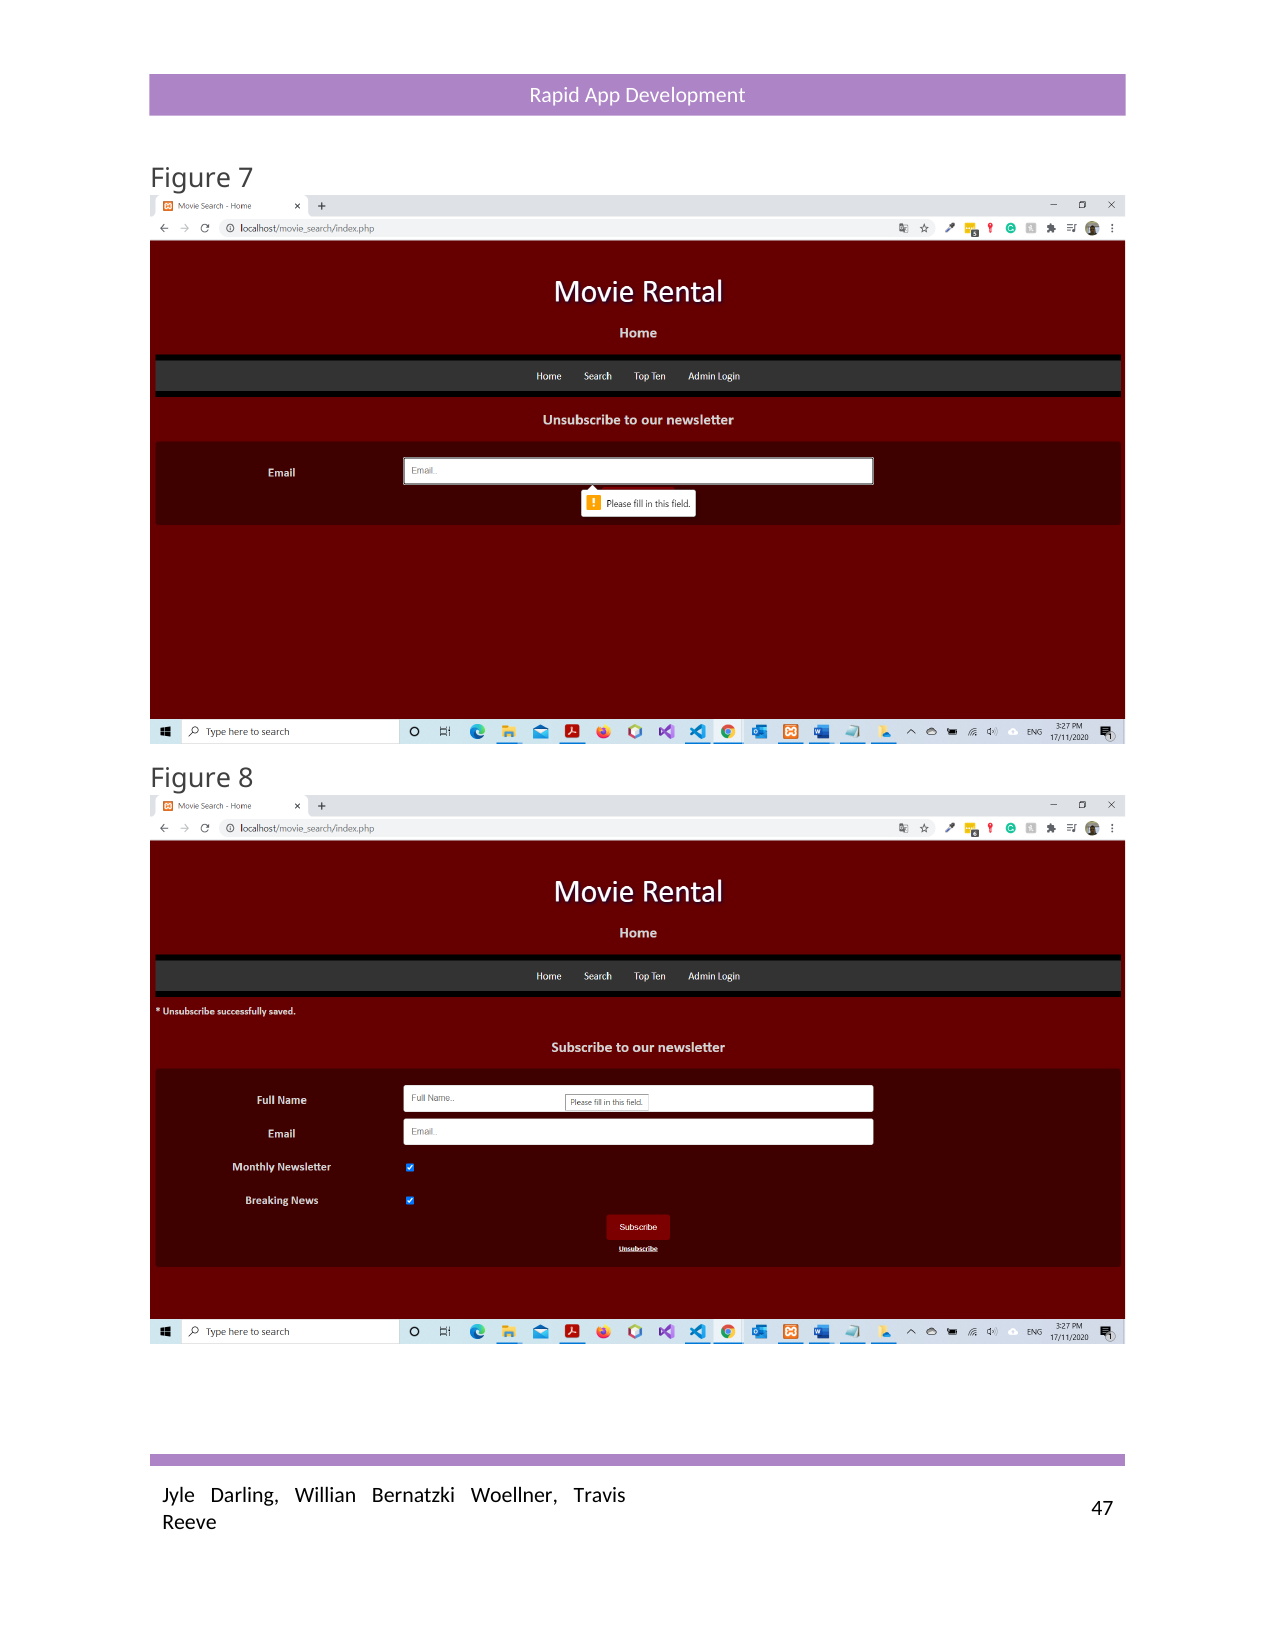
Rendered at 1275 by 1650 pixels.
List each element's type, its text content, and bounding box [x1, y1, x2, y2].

subtitle Figure 7 [150, 158, 1125, 195]
picture [150, 795, 1125, 1344]
picture [150, 195, 1125, 744]
subtitle Figure 8 [150, 759, 1125, 795]
